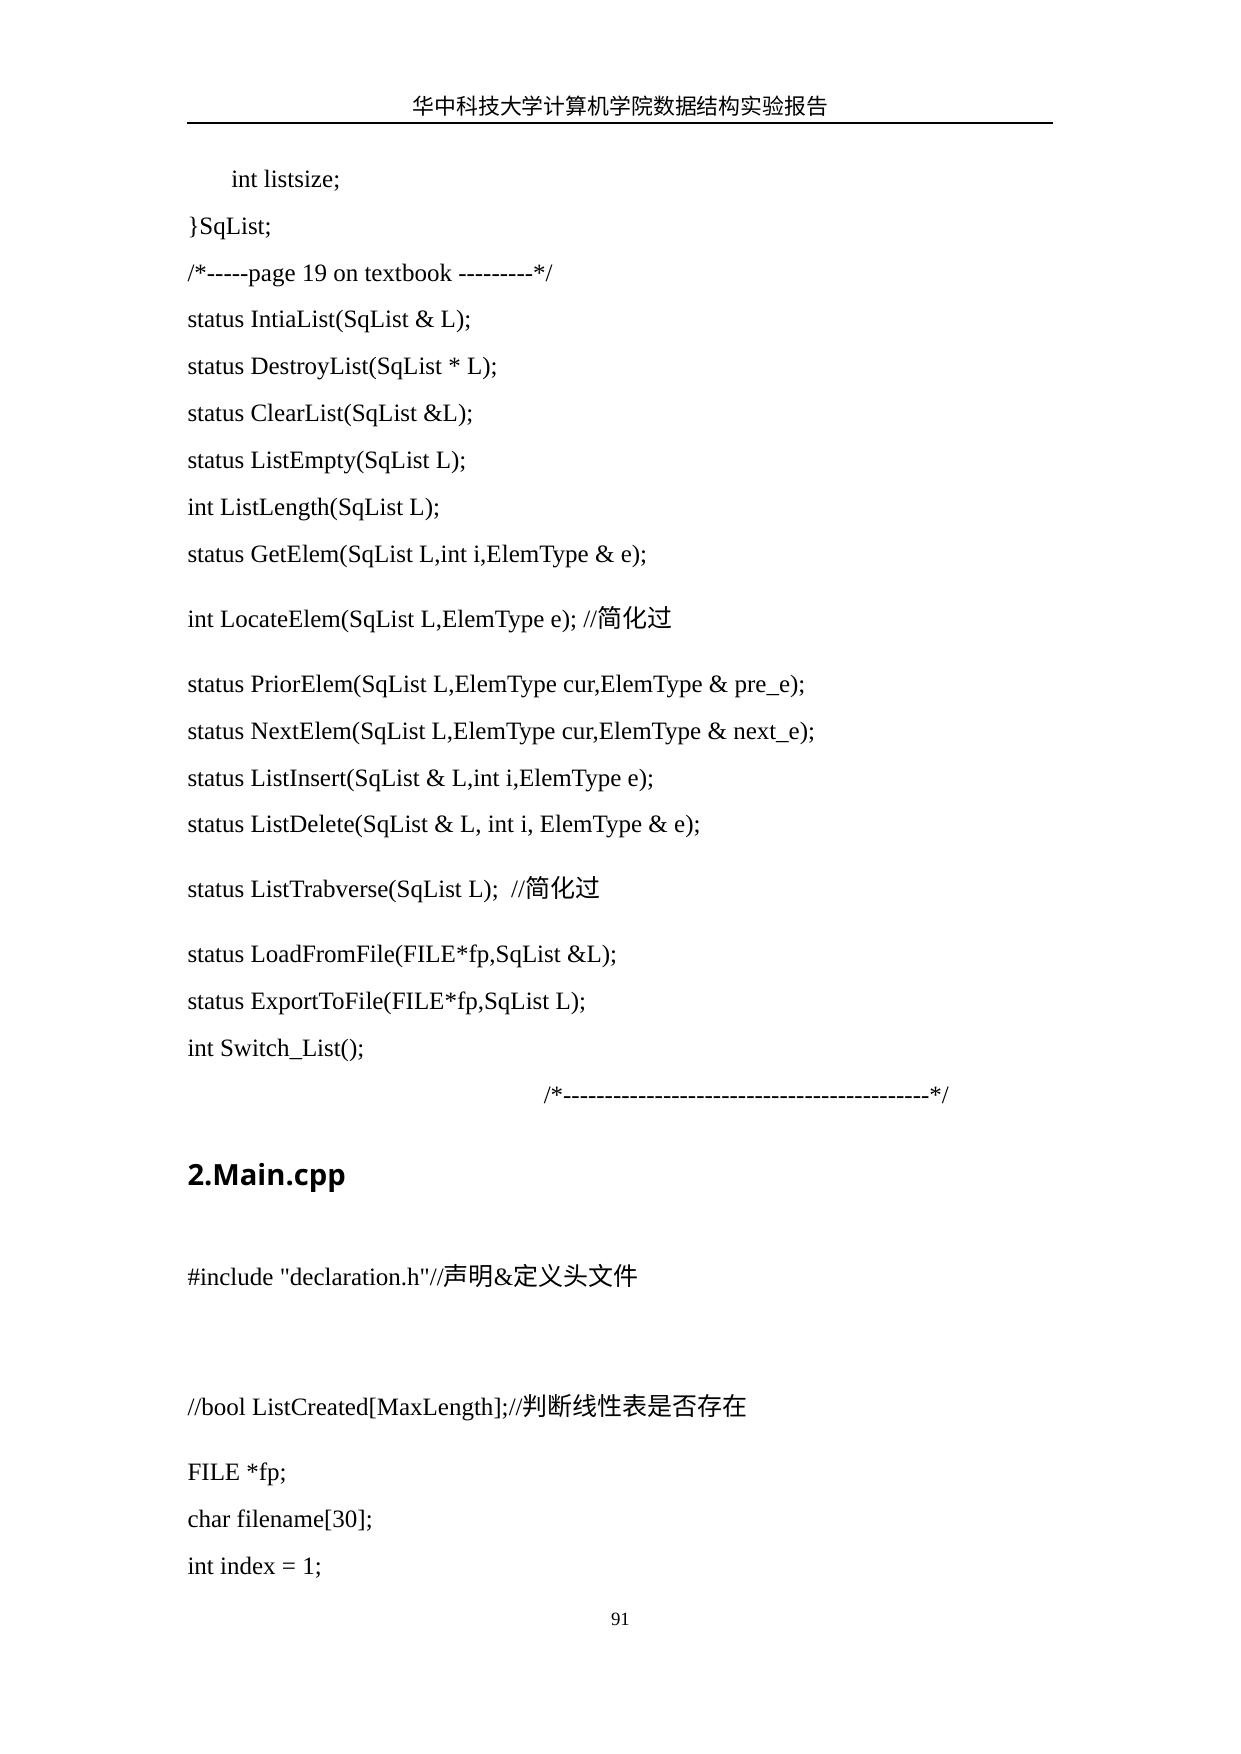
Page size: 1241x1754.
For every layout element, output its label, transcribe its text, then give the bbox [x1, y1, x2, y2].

text FILE *fp; [187, 1456, 1053, 1488]
text status NextElem(SqList L,ElemType cur,ElemType & next_e); [187, 714, 1053, 746]
text 2.Main.cpp [187, 1141, 1053, 1206]
text int LocateElem(SqList L,ElemType e); //简化过 [187, 584, 1053, 649]
text status ListEmpty(SqList L); [187, 443, 1053, 476]
text status GetElem(SqList L,int i,ElemType & e); [187, 537, 1053, 569]
text status ListInsert(SqList & L,int i,ElemType e); [187, 761, 1053, 793]
text int index = 1; [187, 1549, 1053, 1582]
text int listsize; [187, 162, 1053, 194]
text status ListDelete(SqList & L, int i, ElemType & e); [187, 808, 1053, 840]
text status ListTrabverse(SqList L); //简化过 [187, 854, 1053, 919]
text }SqList; [187, 209, 1053, 241]
text status IntiaList(SqList & L); [187, 303, 1053, 335]
text #include "declaration.h"//声明&定义头文件 [187, 1242, 1053, 1307]
text char filename[30]; [187, 1502, 1053, 1535]
text /*--------------------------------------------*/ [187, 1078, 1053, 1111]
text //bool ListCreated[MaxLength];//判断线性表是否存在 [187, 1372, 1053, 1437]
text int Switch_List(); [187, 1031, 1053, 1064]
text int ListLength(SqList L); [187, 490, 1053, 523]
text status PriorElem(SqList L,ElemType cur,ElemType & pre_e); [187, 667, 1053, 699]
text status LoadFromFile(FILE*fp,SqList &L); [187, 938, 1053, 970]
text /*-----page 19 on textbook ---------*/ [187, 256, 1053, 288]
text status DestroyList(SqList * L); [187, 349, 1053, 382]
text status ExportToFile(FILE*fp,SqList L); [187, 984, 1053, 1017]
text status ClearList(SqList &L); [187, 396, 1053, 429]
